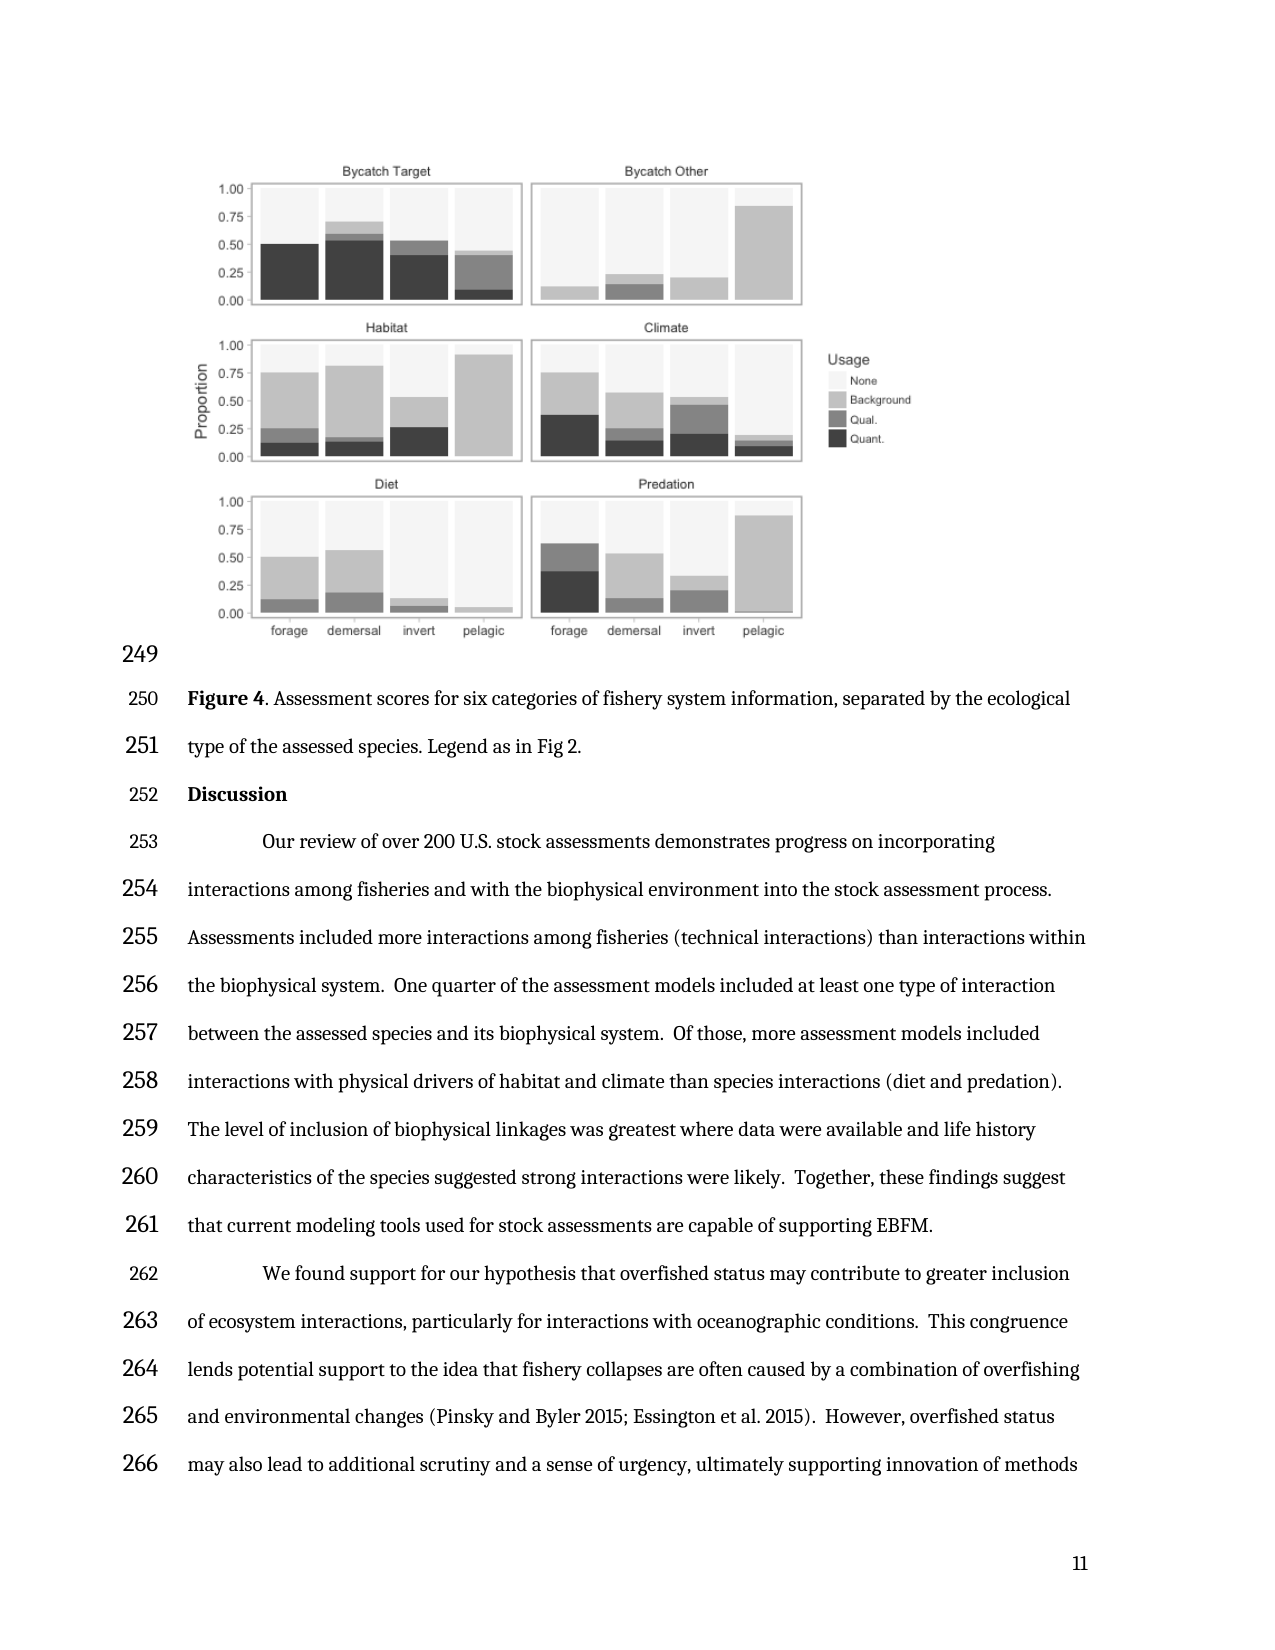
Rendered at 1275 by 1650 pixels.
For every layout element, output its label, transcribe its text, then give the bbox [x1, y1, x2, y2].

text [187, 1261, 1087, 1477]
picture [187, 150, 928, 663]
text Discussion [187, 782, 1087, 806]
text Figure 4. Assessment scores for six categories of fishery system information, separated by the ecological type of the assessed species. Legend as in Fig 2. [187, 686, 1087, 758]
text Our review of over 200 U.S. stock assessments demonstrates progress on incorporating interactions among fisheries and with the biophysical environment into the stock assessment process. Assessments included more interactions among fisheries (technical interactions) than interactions within the biophysical system. One quarter of the assessment models included at least one type of interaction between the assessed species and its biophysical system. Of those, more assessment models included interactions with physical drivers of habitat and climate than species interactions (diet and predation). The level of inclusion of biophysical linkages was greatest where data were available and life history characteristics of the species suggested strong interactions were likely. Together, these findings suggest that current modeling tools used for stock assessments are capable of supporting EBFM. [187, 830, 1087, 1237]
